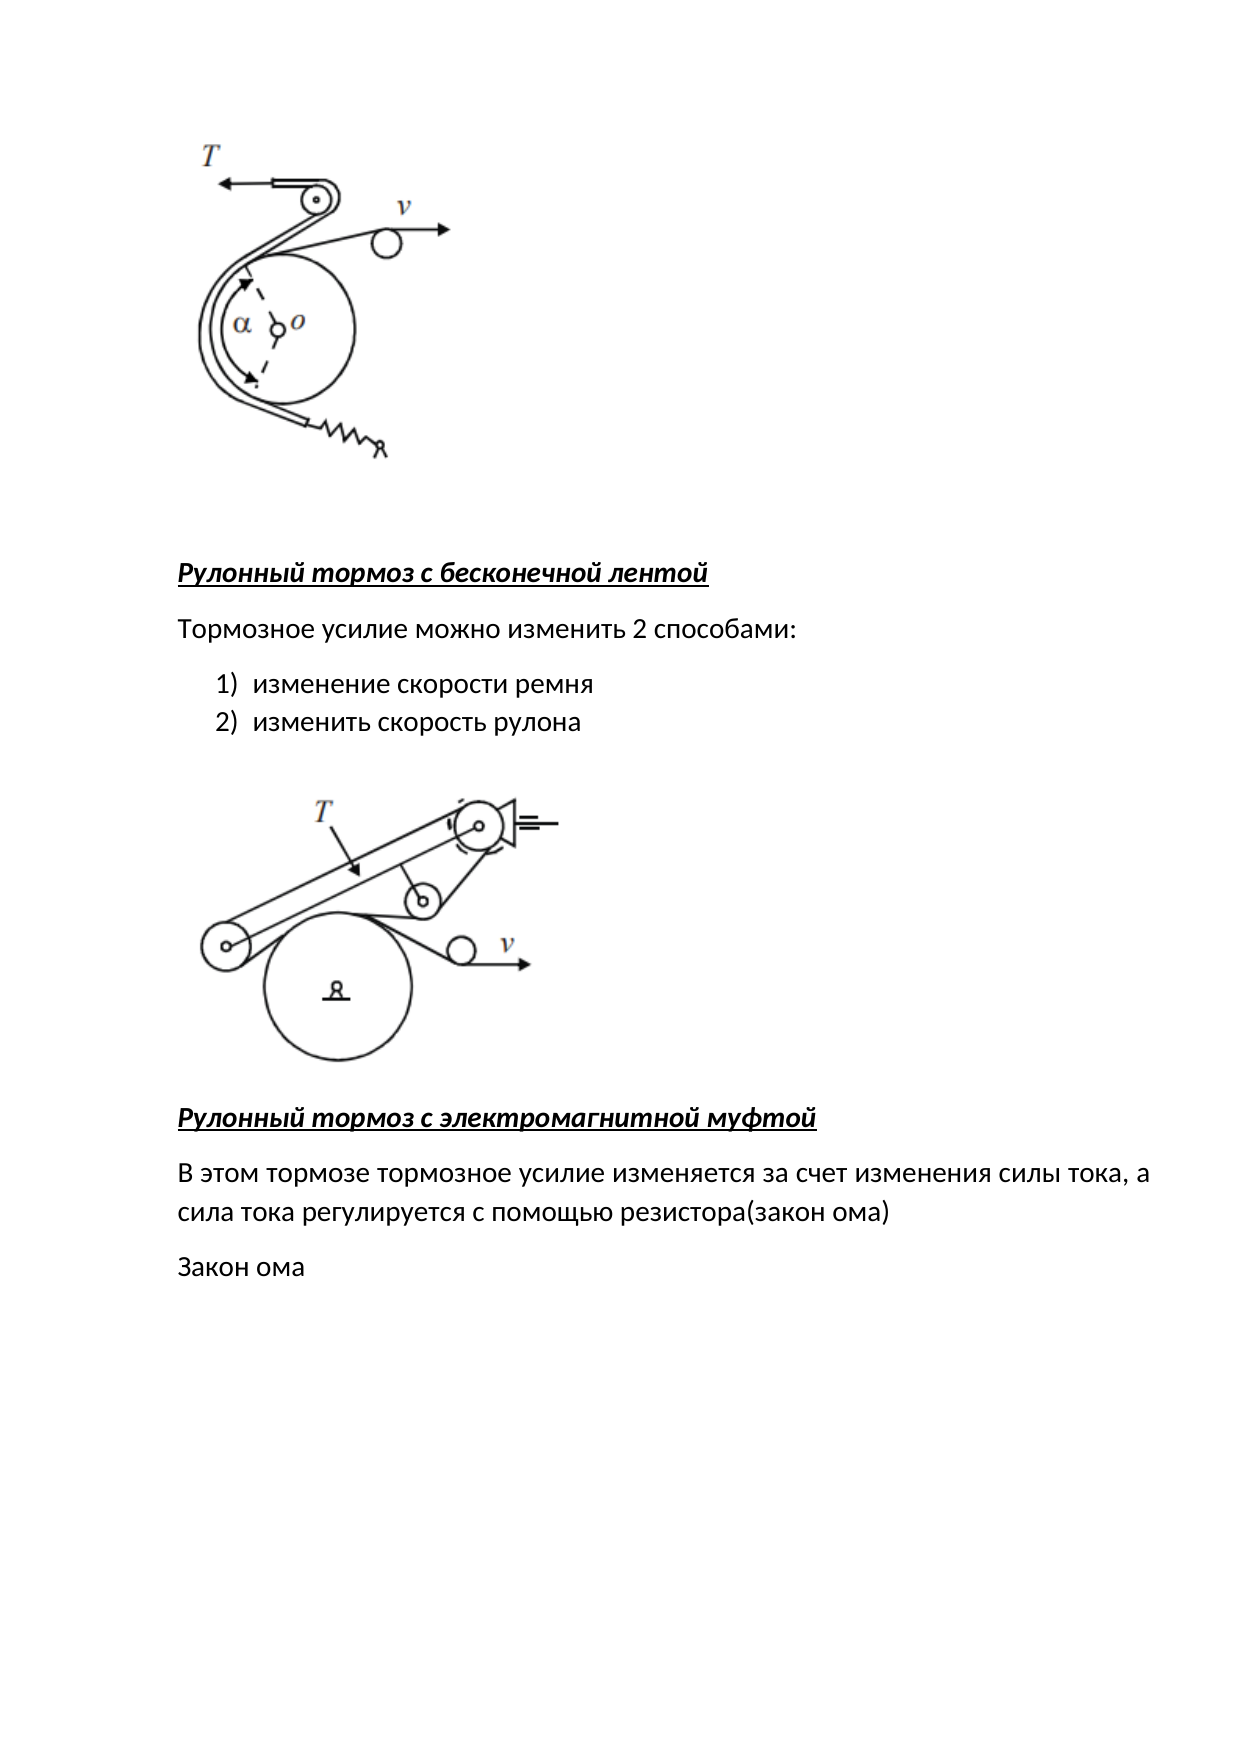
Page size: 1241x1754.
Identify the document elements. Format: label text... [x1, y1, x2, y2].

text Тормозное усилие можно изменить 2 способами: [177, 610, 1152, 645]
list изменение скорости ремня [215, 665, 1152, 700]
text Закон ома [177, 1248, 1152, 1283]
text В этом тормозе тормозное усилие изменяется за счет изменения силы тока, а сила тока регулируется с помощью резистора(закон ома) [177, 1154, 1152, 1228]
list изменить скорость рулона [215, 703, 1152, 739]
text Рулонный тормоз с электромагнитной муфтой [177, 1099, 1152, 1135]
text Рулонный тормоз с бесконечной лентой [177, 554, 1152, 590]
picture [177, 118, 471, 481]
picture [177, 758, 579, 1081]
